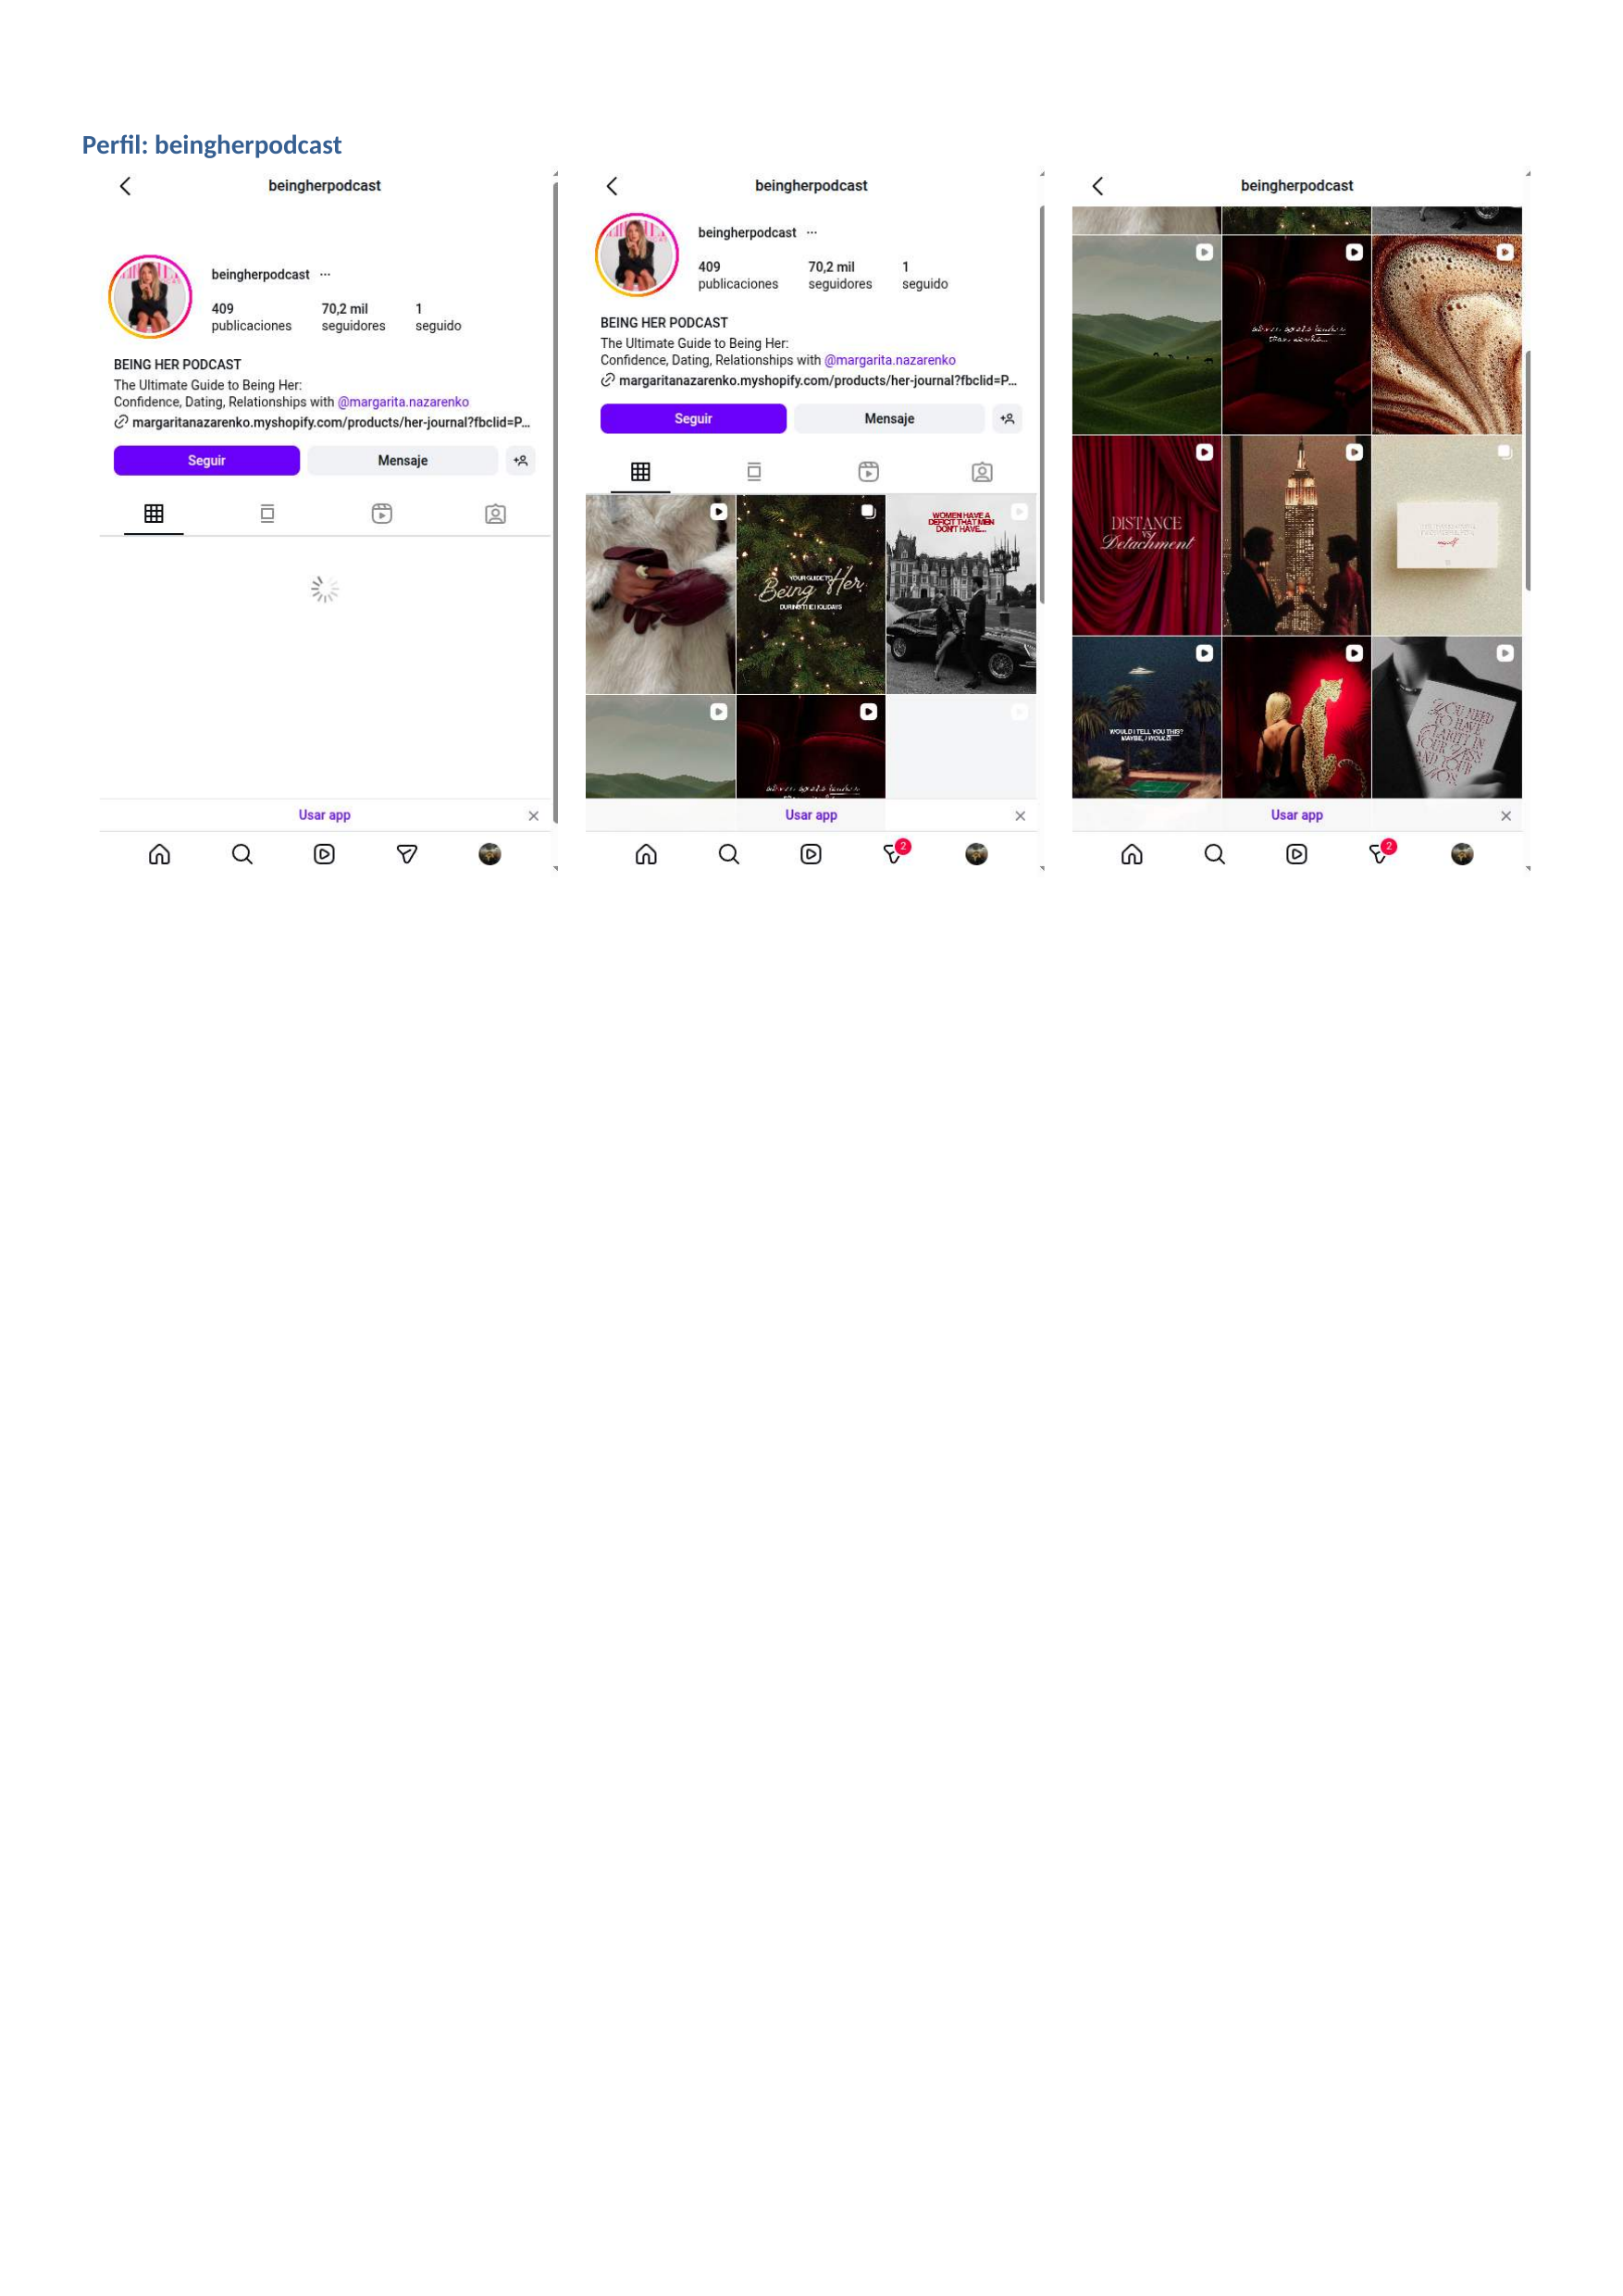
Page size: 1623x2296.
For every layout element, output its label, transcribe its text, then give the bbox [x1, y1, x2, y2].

table_header [558, 167, 1044, 900]
table_header [1045, 167, 1530, 900]
subtitle Perfil: beingherpodcast [81, 128, 1541, 161]
picture [1072, 166, 1531, 877]
picture [586, 166, 1045, 877]
table_header [71, 167, 558, 900]
picture [99, 166, 558, 877]
